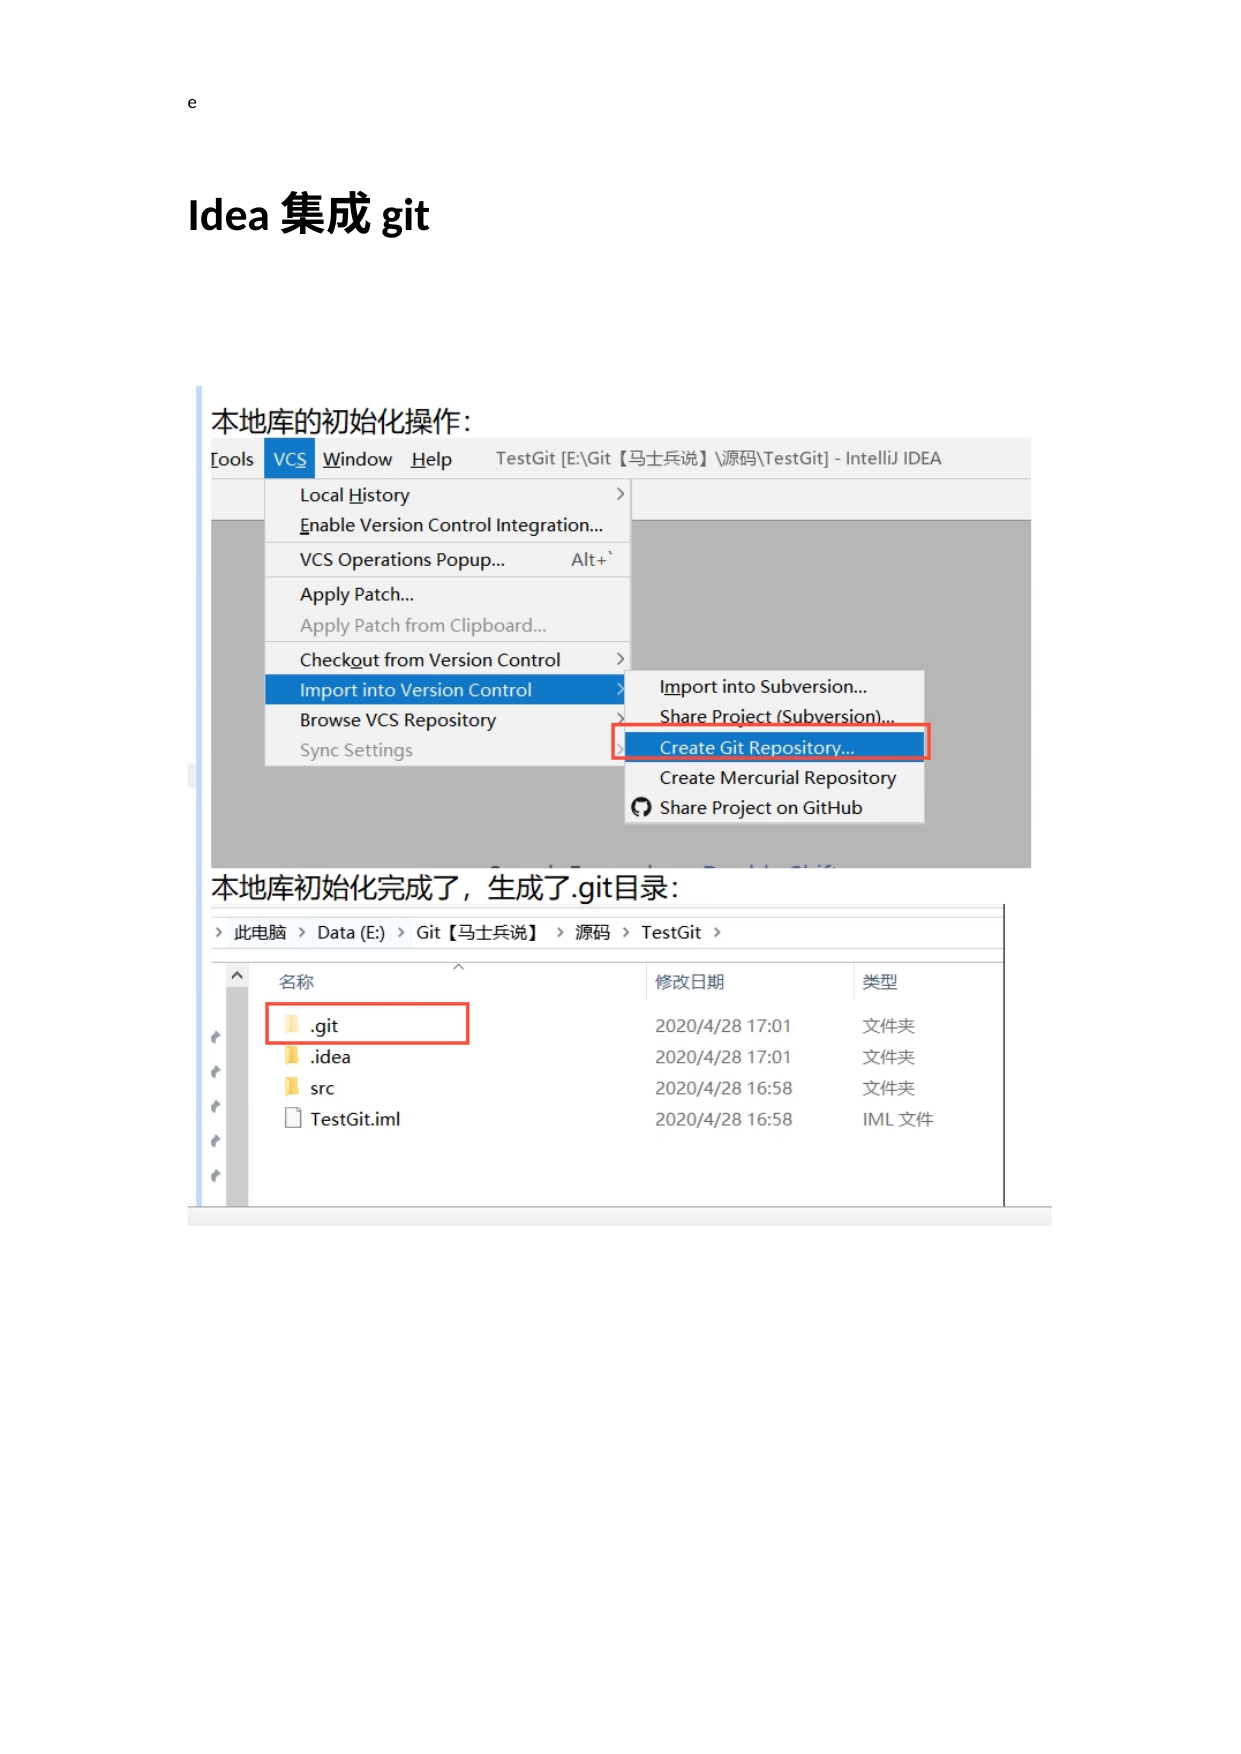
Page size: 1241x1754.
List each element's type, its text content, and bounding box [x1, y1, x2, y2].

picture [187, 386, 1052, 1226]
subtitle Idea 集成git [187, 162, 1053, 259]
